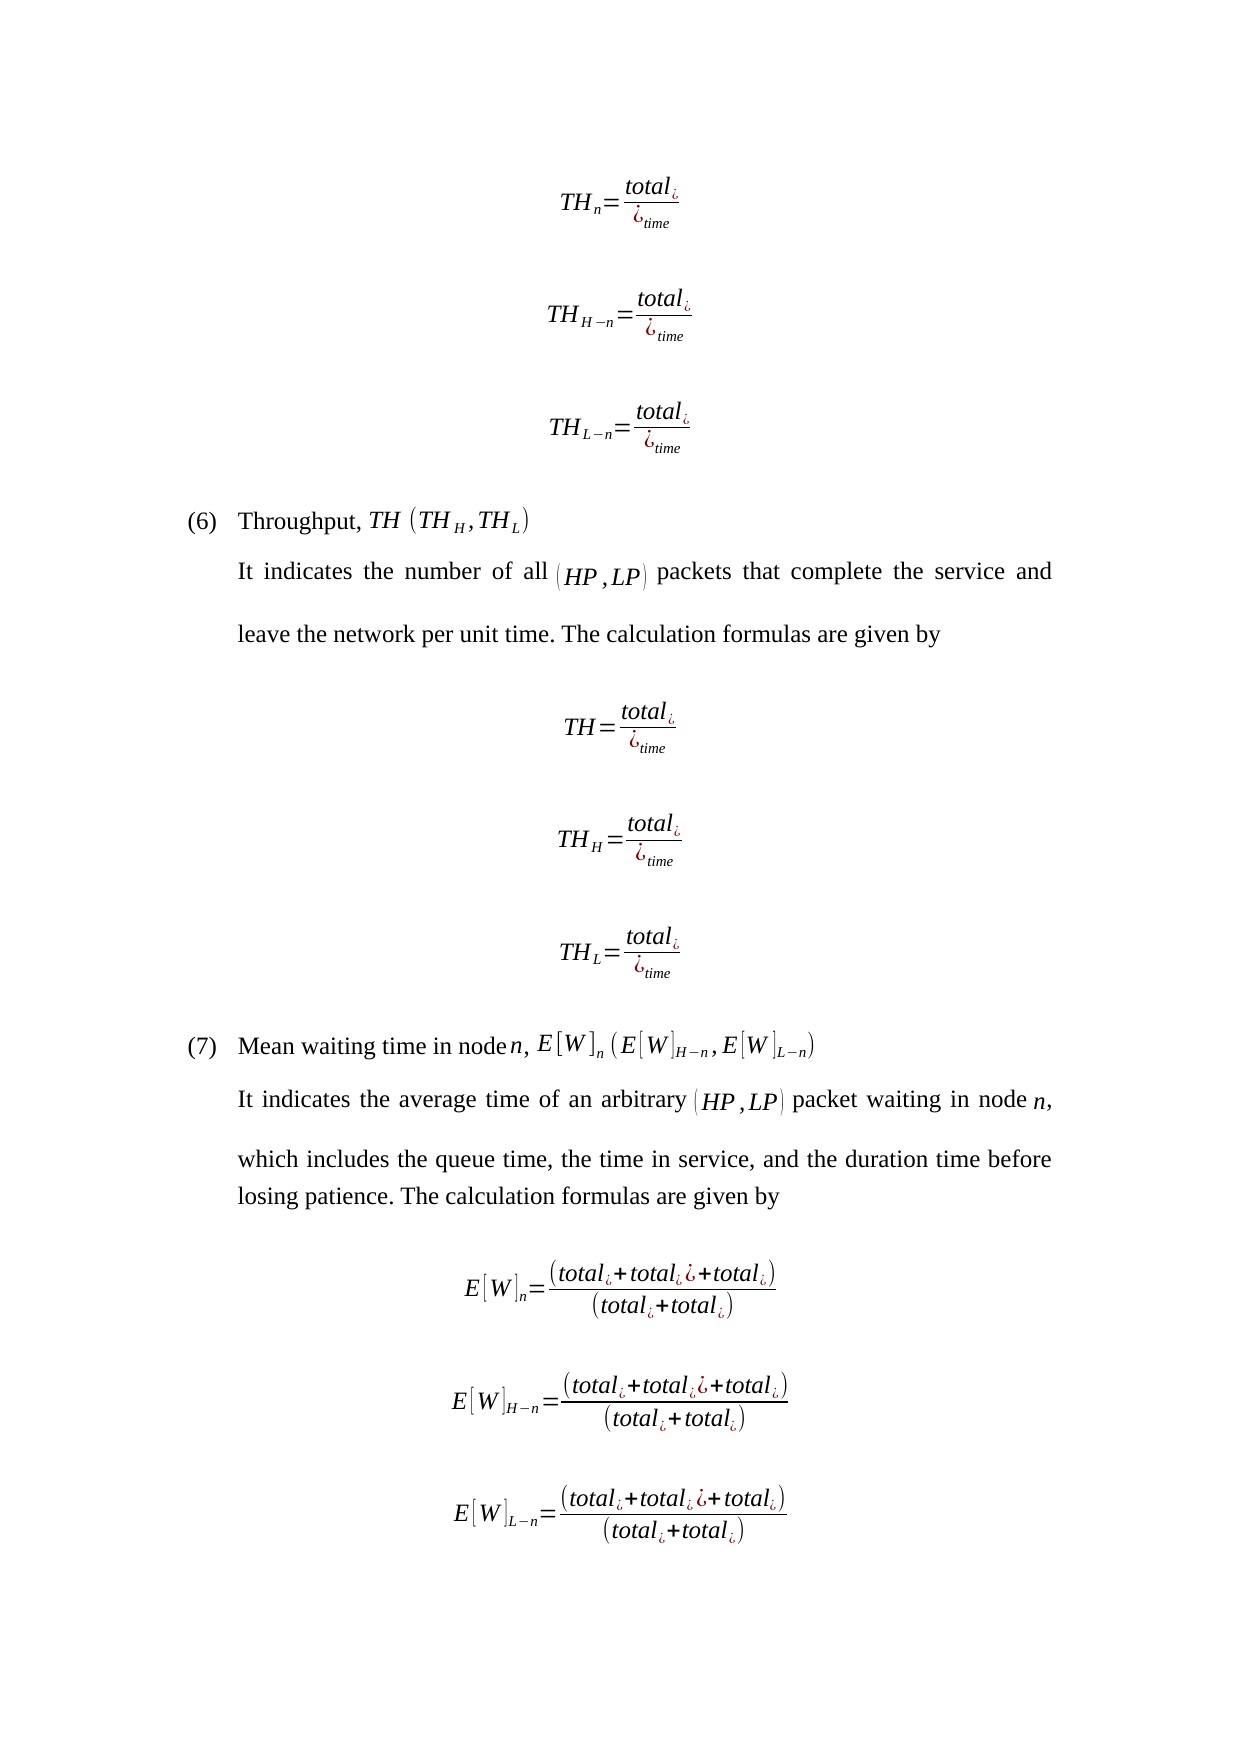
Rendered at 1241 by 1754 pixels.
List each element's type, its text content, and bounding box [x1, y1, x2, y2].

list Mean waiting time in node , [187, 1027, 1053, 1064]
list Throughput, [187, 502, 1053, 539]
list It indicates the number of all packets that complete the service and leave the network per unit time. The calculation formulas are given by [237, 539, 1053, 652]
list It indicates the average time of an arbitrary packet waiting in node , which includes the queue time, the time in service, and the duration time before losing patience. The calculation formulas are given by [237, 1064, 1053, 1214]
